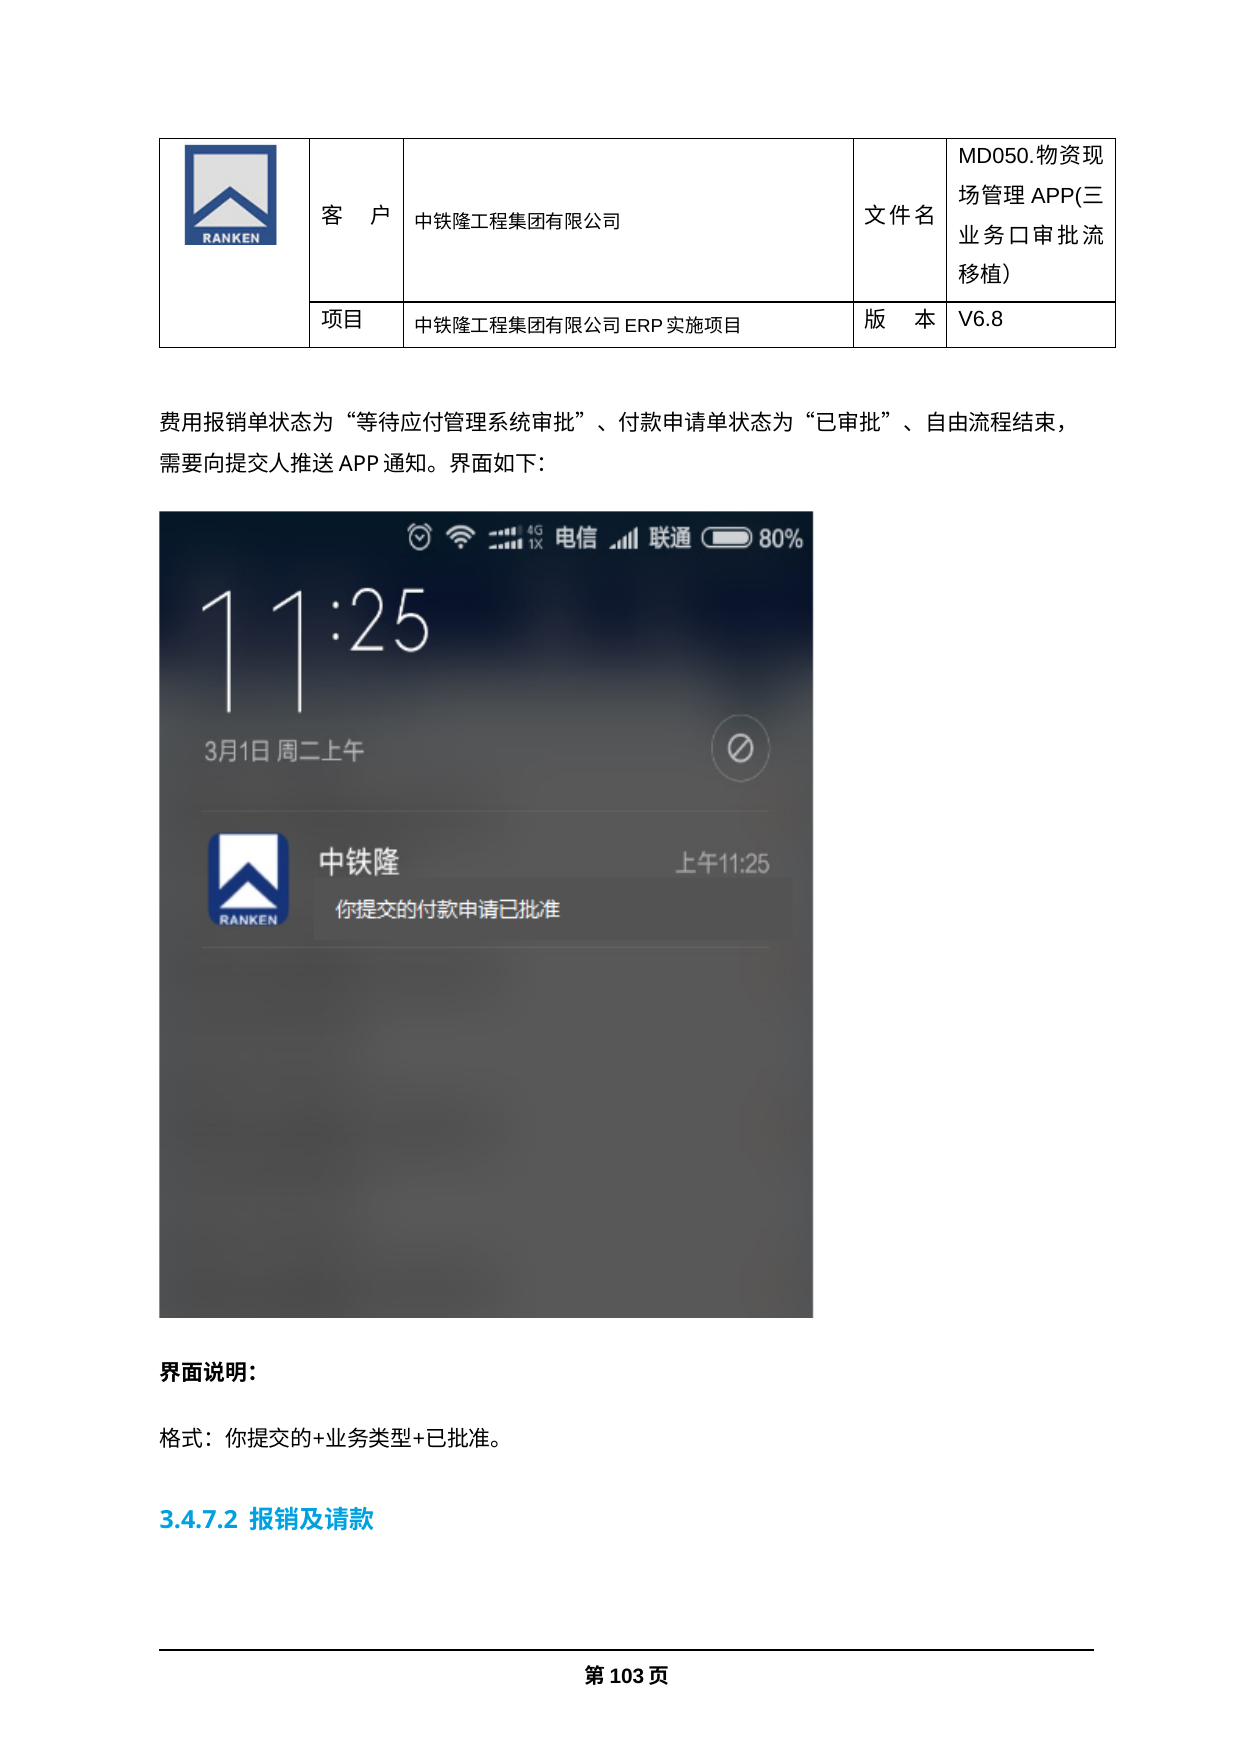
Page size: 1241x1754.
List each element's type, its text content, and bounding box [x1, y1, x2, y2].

picture [159, 511, 818, 1318]
text 格式：你提交的+业务类型+已批准。 [159, 1420, 1095, 1453]
text 费用报销单状态为“等待应付管理系统审批”、付款申请单状态为“已审批”、自由流程结束，需要向提交人推送APP通知。界面如下： [159, 405, 1095, 478]
text 界面说明： [159, 1355, 1095, 1387]
picture [174, 139, 282, 245]
subtitle 报销及请款 [159, 1486, 1095, 1551]
